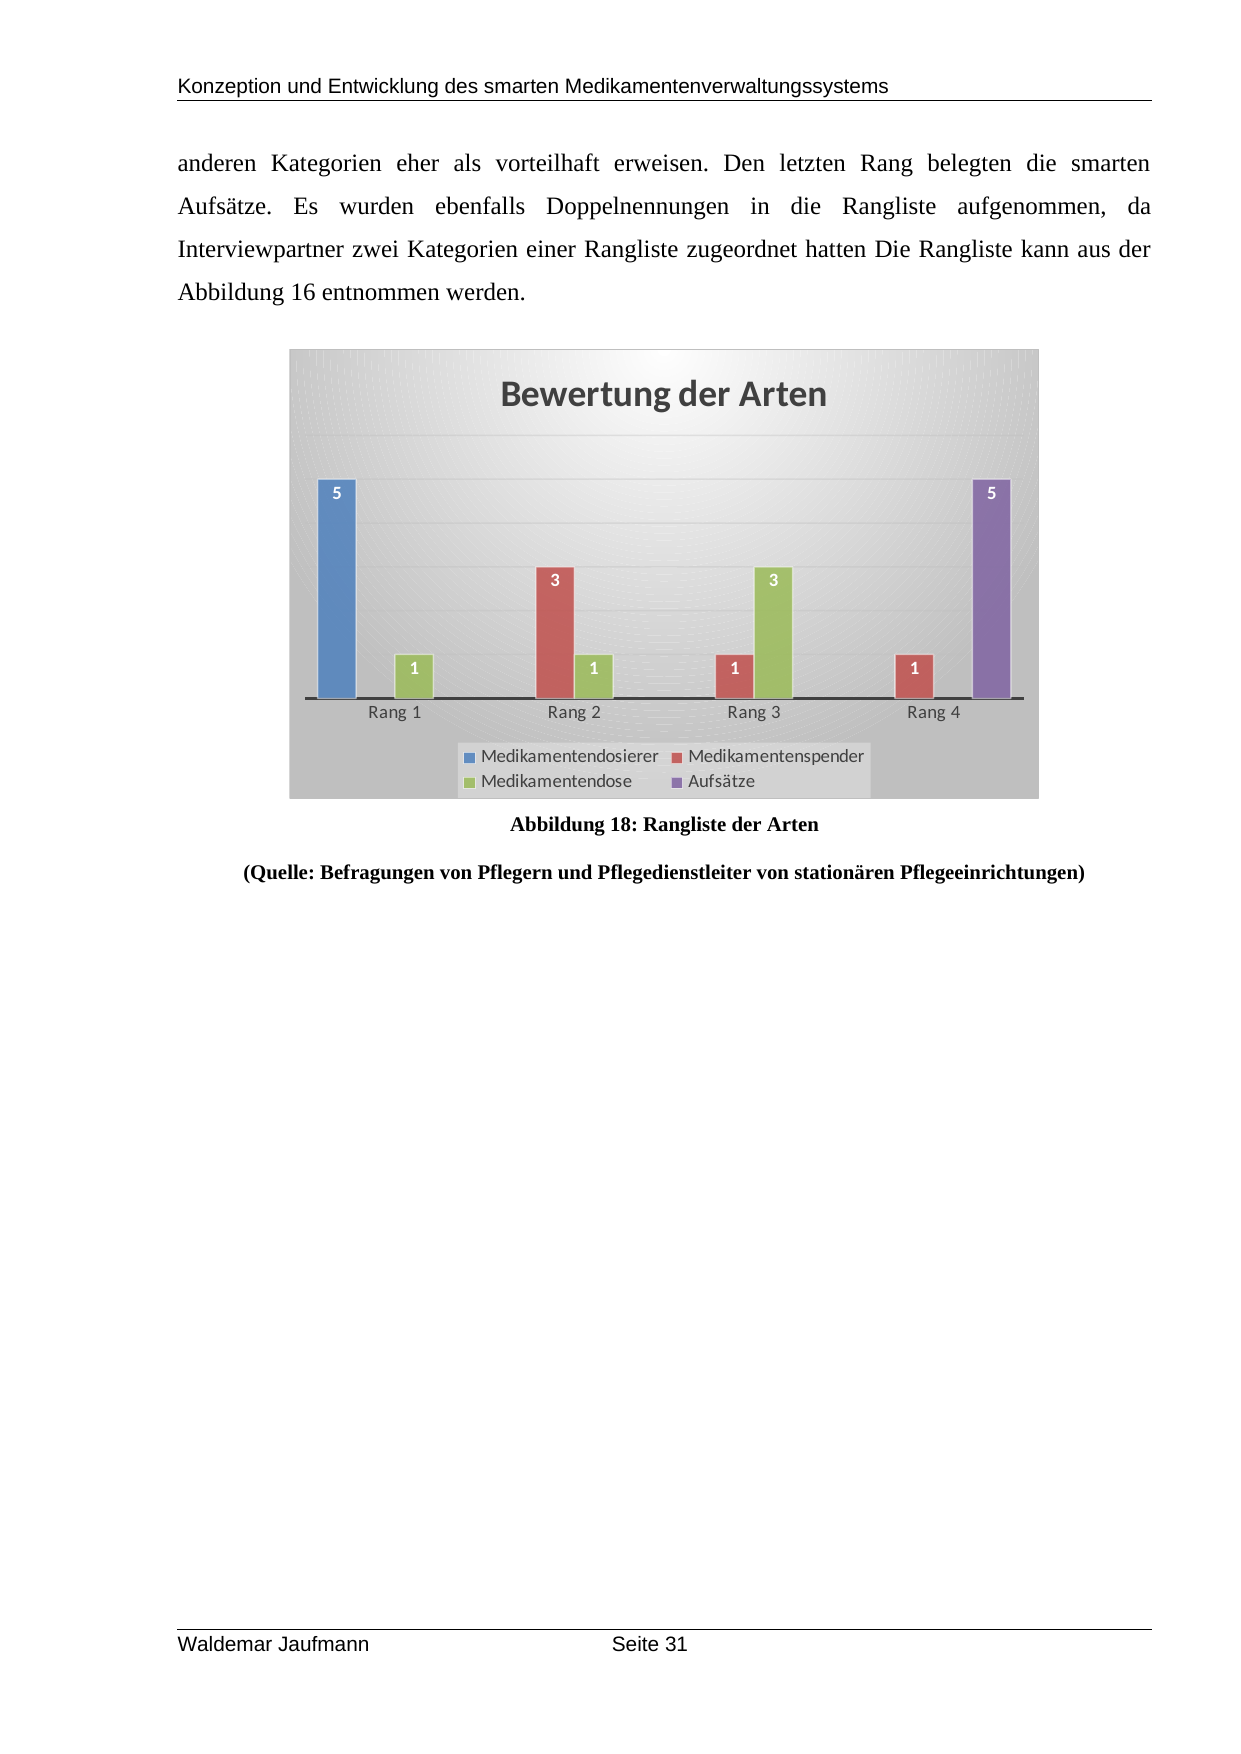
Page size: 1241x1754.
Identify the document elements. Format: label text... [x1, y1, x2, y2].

text (Quelle: Befragungen von Pflegern und Pflegedienstleiter von stationären Pflegeeinrichtungen) [177, 860, 1152, 884]
text Abbildung 18: Rangliste der Arten [177, 811, 1152, 836]
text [177, 148, 1152, 306]
